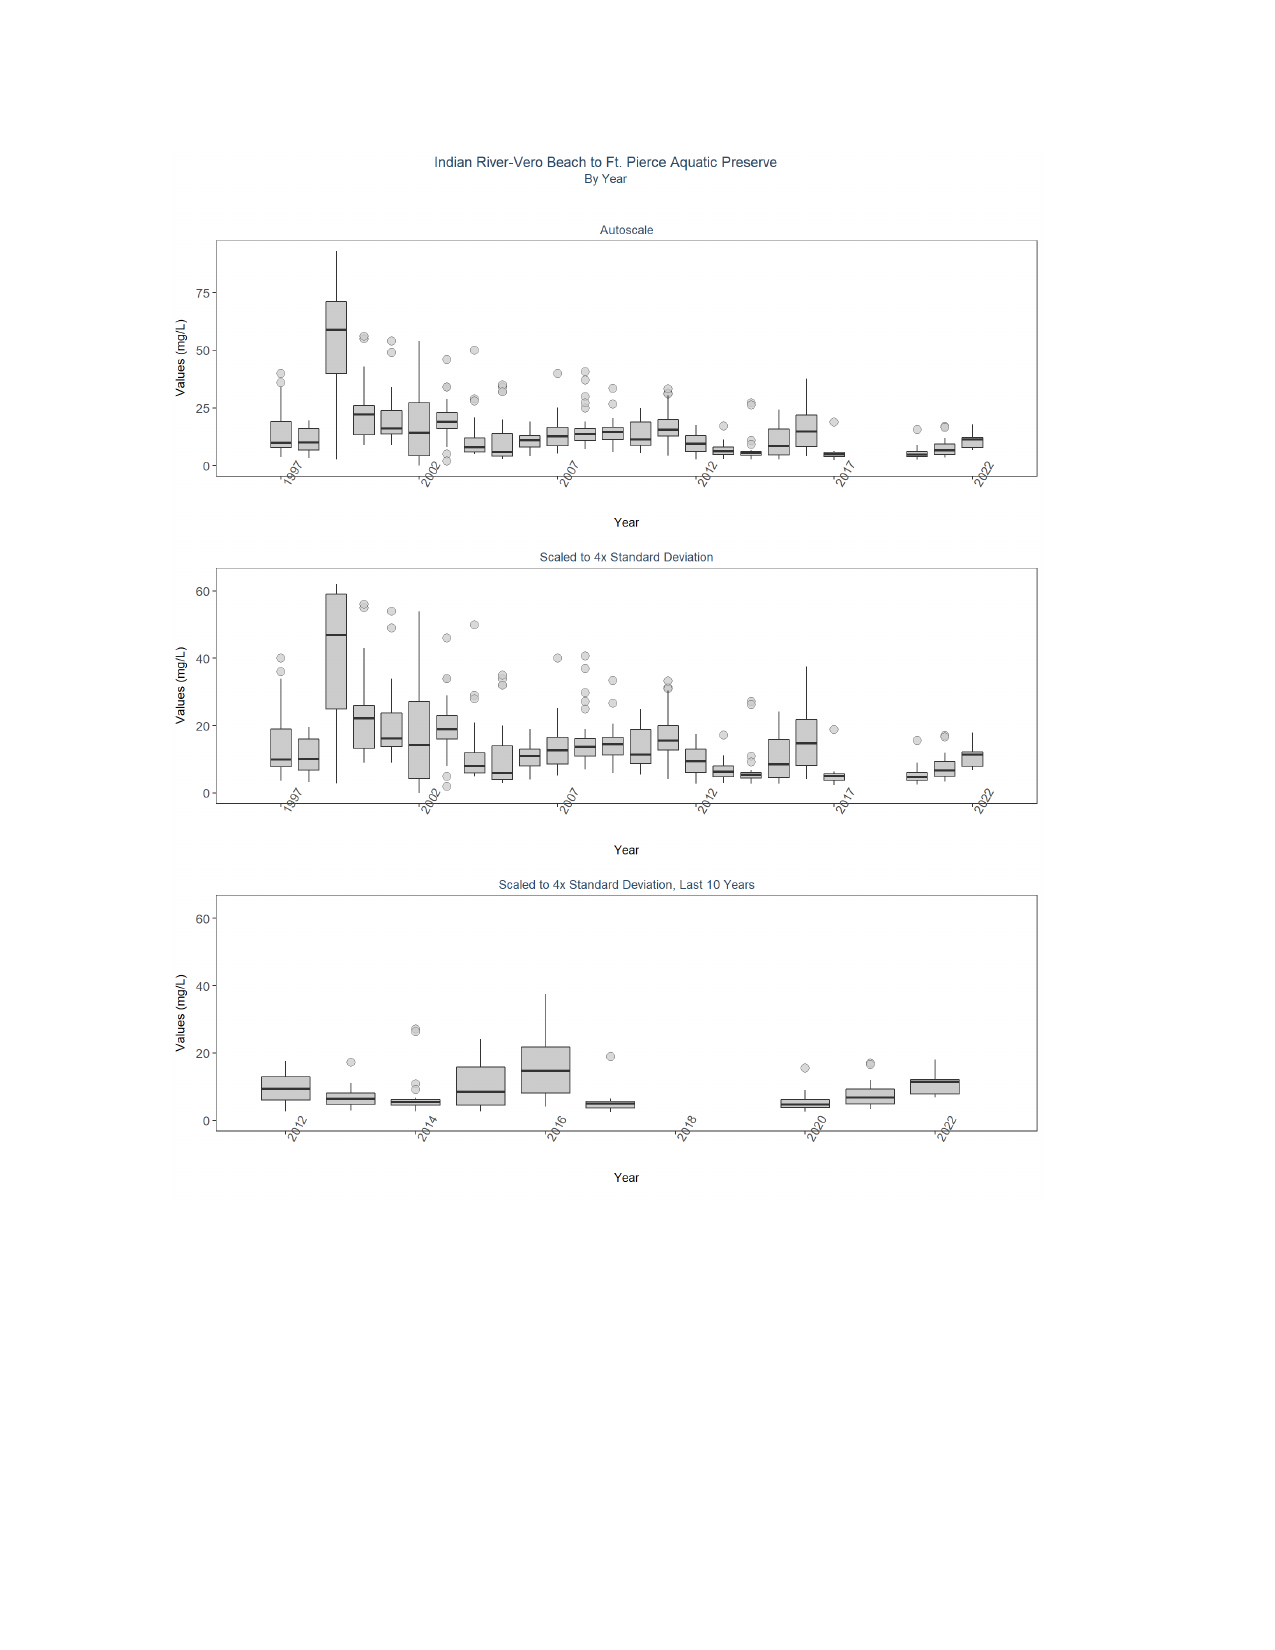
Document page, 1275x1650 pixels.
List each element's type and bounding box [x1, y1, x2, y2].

picture [168, 150, 1044, 1200]
